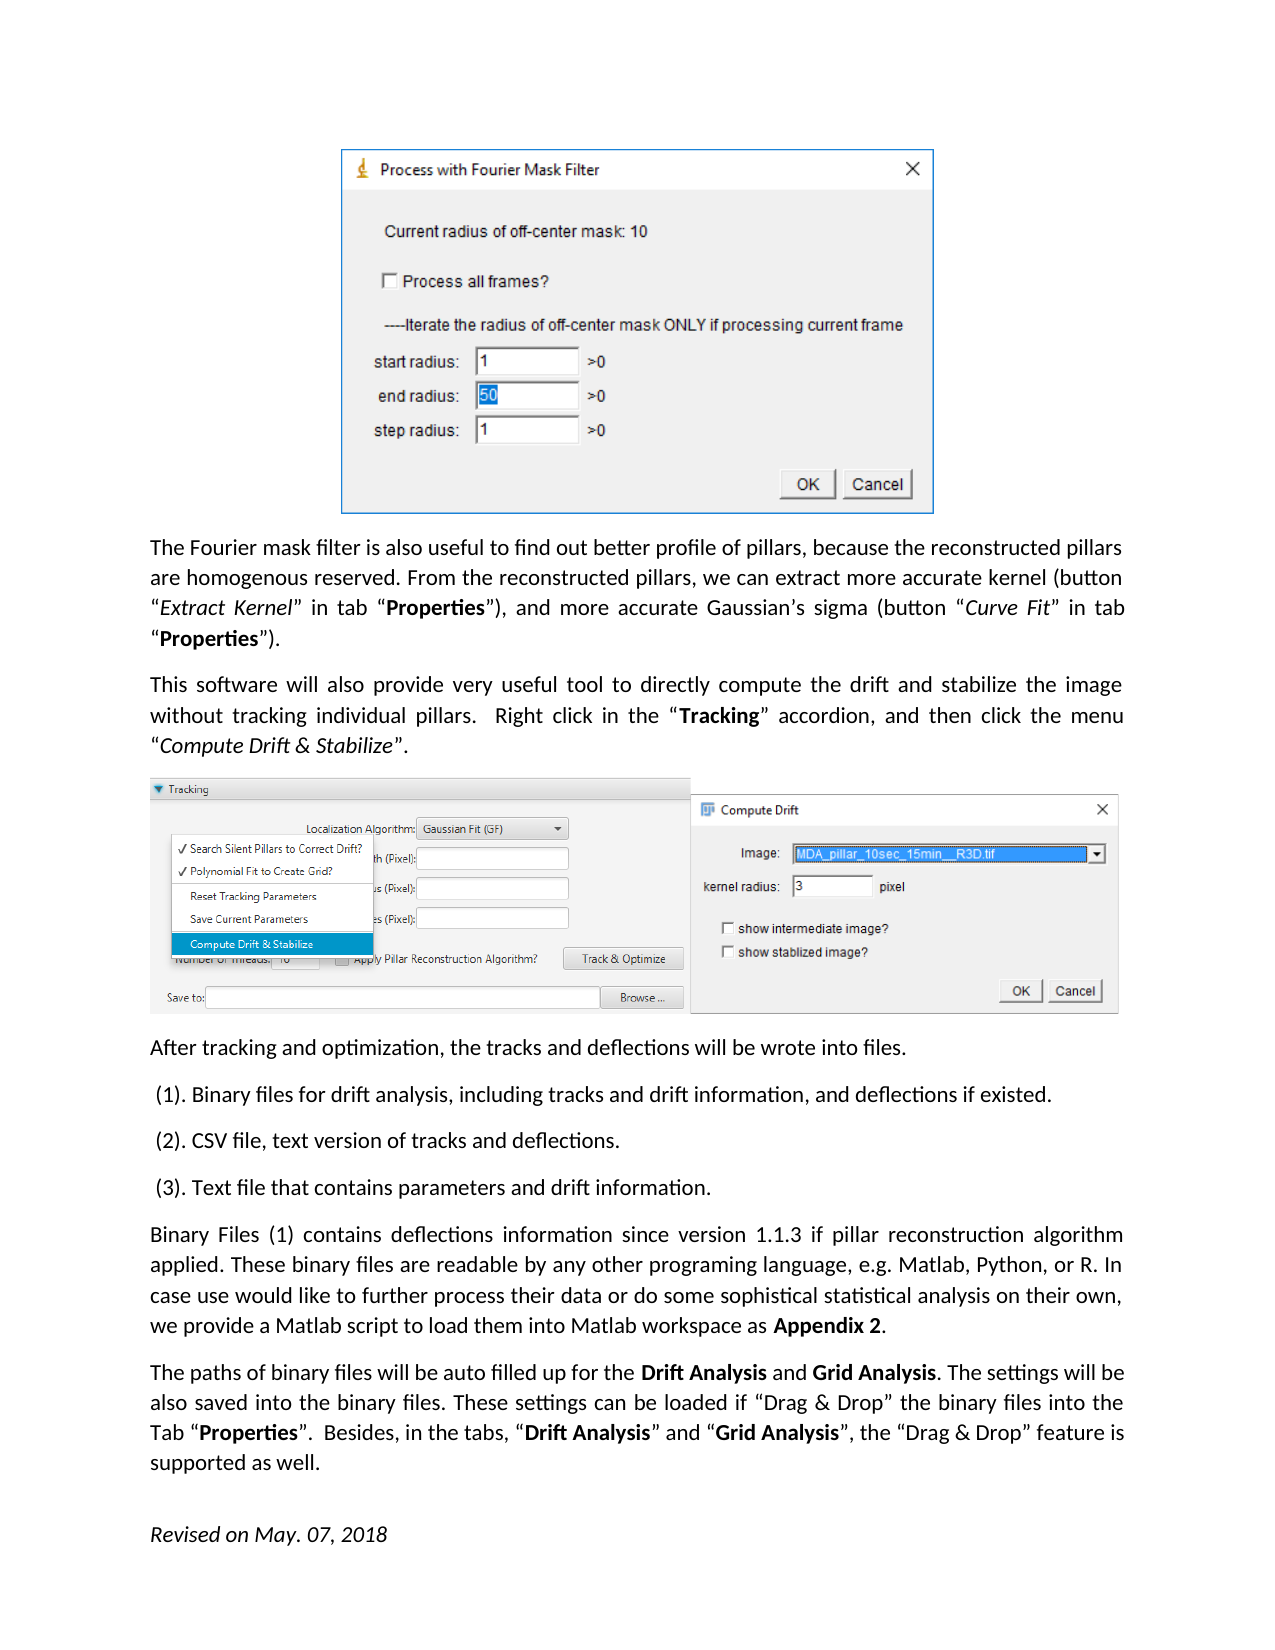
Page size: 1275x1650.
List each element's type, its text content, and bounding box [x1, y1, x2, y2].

text This software will also provide very useful tool to directly compute the drift and stabilize the image without tracking individual pillars. Right click in the “Tracking” accordion, and then click the menu “Compute Drift & Stabilize”. [150, 671, 1125, 759]
picture [150, 777, 1119, 1014]
picture [341, 149, 934, 514]
text After tracking and optimization, the tracks and deflections will be wrote into files. [150, 1033, 1125, 1061]
text (2). CSV file, text version of tracks and deflections. [150, 1127, 1125, 1154]
text (1). Binary files for drift analysis, including tracks and drift information, and deflections if existed. [150, 1080, 1125, 1108]
text Binary Files (1) contains deflections information since version 1.1.3 if pillar reconstruction algorithm applied. These binary files are readable by any other programing language, e.g. Matlab, Python, or R. In case use would like to further process their data or do some sophistical statistical analysis on their own, we provide a Matlab script to load them into Matlab workspace as Appendix 2. [150, 1220, 1125, 1339]
text (3). Text file that contains parameters and drift information. [150, 1173, 1125, 1201]
text The Fourier mask filter is also useful to find out better profile of pillars, because the reconstructed pillars are homogenous reserved. From the reconstructed pillars, we can extract more accurate kernel (button “Extract Kernel” in tab “Properties”), and more accurate Gaussian’s sigma (button “Curve Fit” in tab “Properties”). [150, 533, 1125, 652]
text The paths of binary files will be auto filled up for the Drift Analysis and Grid Analysis. The settings will be also saved into the binary files. These settings can be loaded if “Drag & Drop” the binary files into the Tab “Properties”. Besides, in the tabs, “Drift Analysis” and “Grid Analysis”, the “Drag & Drop” feature is supported as well. [150, 1358, 1125, 1476]
